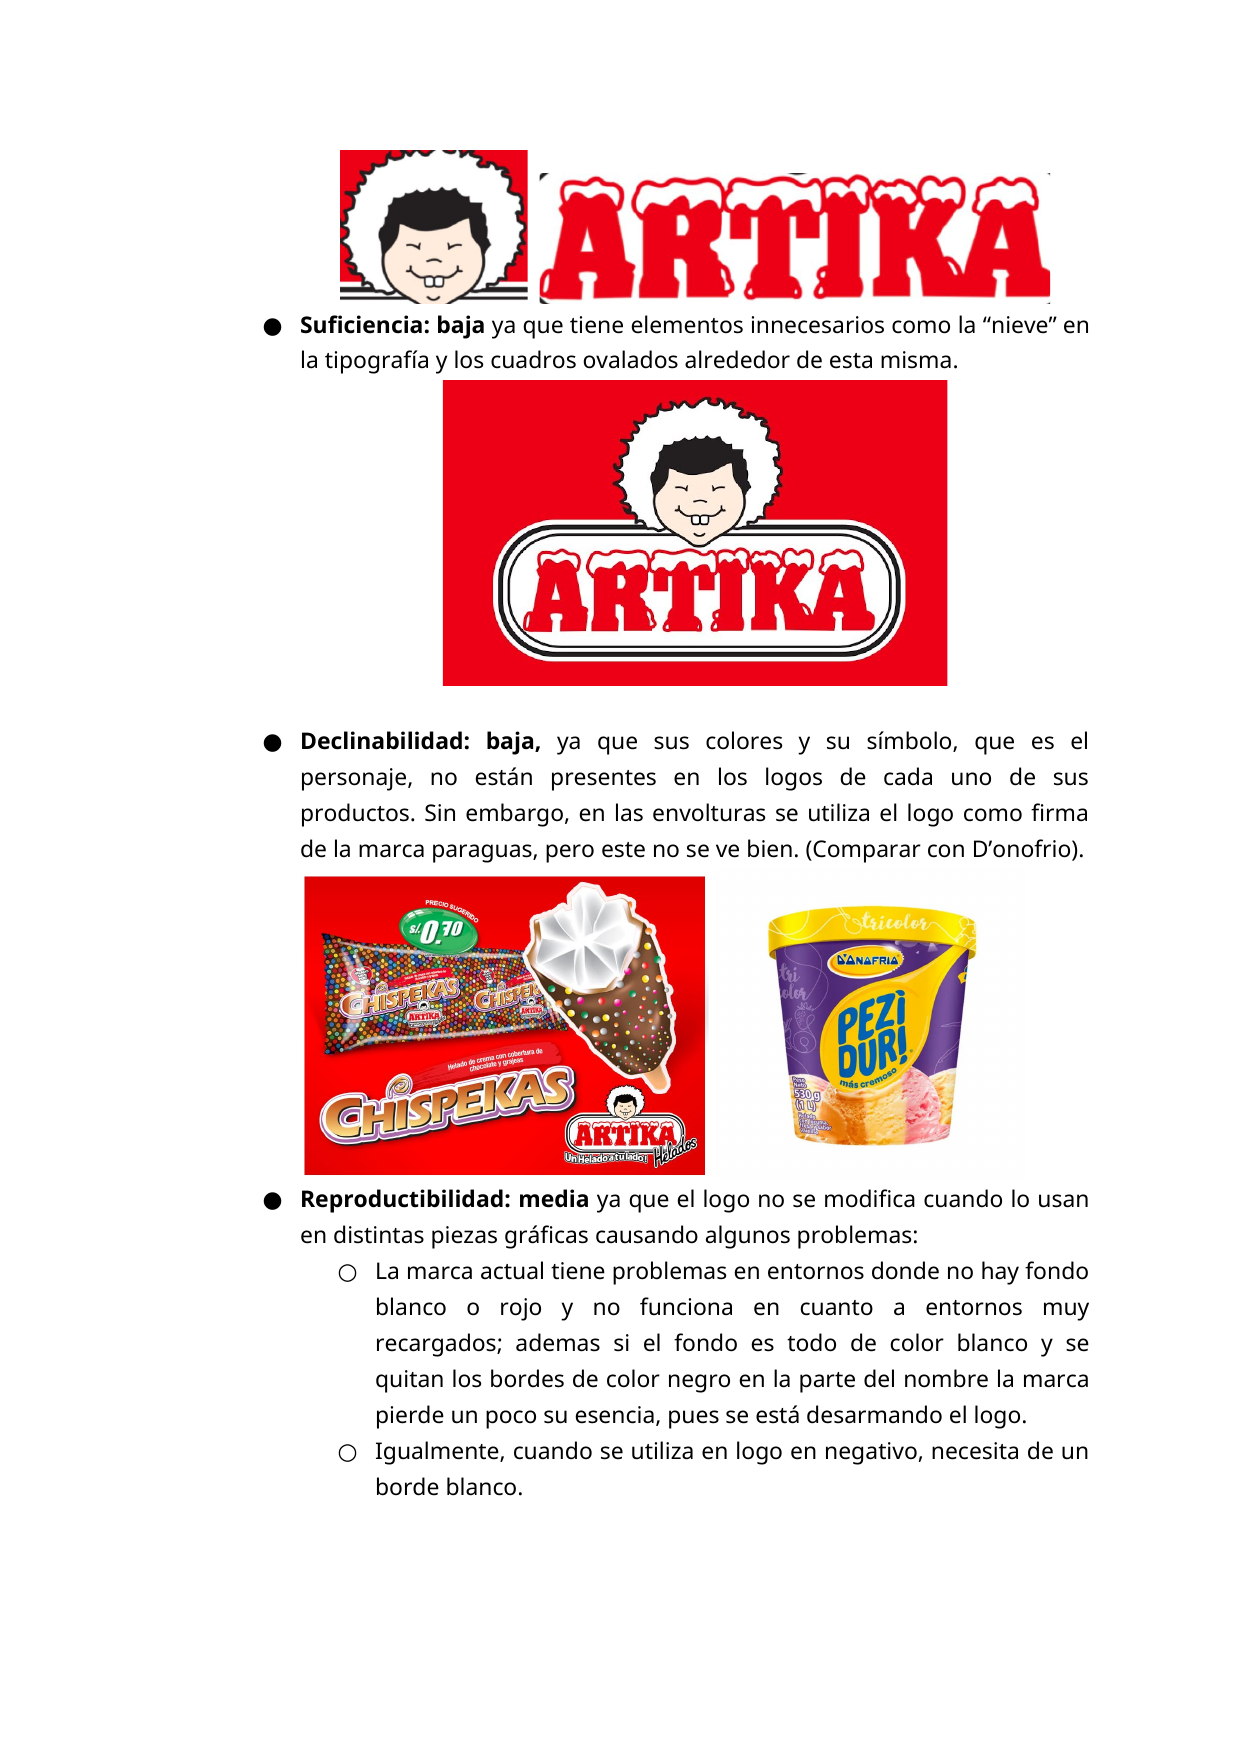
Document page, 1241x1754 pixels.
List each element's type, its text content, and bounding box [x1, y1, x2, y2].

list Reproductibilidad: media ya que el logo no se modifica cuando lo usan en distintas piezas gráficas causando algunos problemas: [262, 1183, 1090, 1251]
picture [300, 872, 709, 1179]
picture [539, 173, 1051, 304]
picture [340, 150, 528, 304]
picture [714, 868, 1027, 1179]
list La marca actual tiene problemas en entornos donde no hay fondo blanco o rojo y no funciona en cuanto a entornos muy recargados; ademas si el fondo es todo de color blanco y se quitan los bordes de color negro en la parte del nombre la marca pierde un poco su esencia, pues se está desarmando el logo. [337, 1255, 1090, 1430]
list Igualmente, cuando se utiliza en logo en negativo, necesita de un borde blanco. [337, 1435, 1090, 1502]
list Suficiencia: baja ya que tiene elementos innecesarios como la “nieve” en la tipografía y los cuadros ovalados alrededor de esta misma. [262, 308, 1090, 376]
list Declinabilidad: baja, ya que sus colores y su símbolo, que es el personaje, no están presentes en los logos de cada uno de sus productos. Sin embargo, en las envolturas se utiliza el logo como firma de la marca paraguas, pero este no se ve bien. (Comparar con D’onofrio). [262, 725, 1090, 864]
picture [442, 380, 948, 686]
